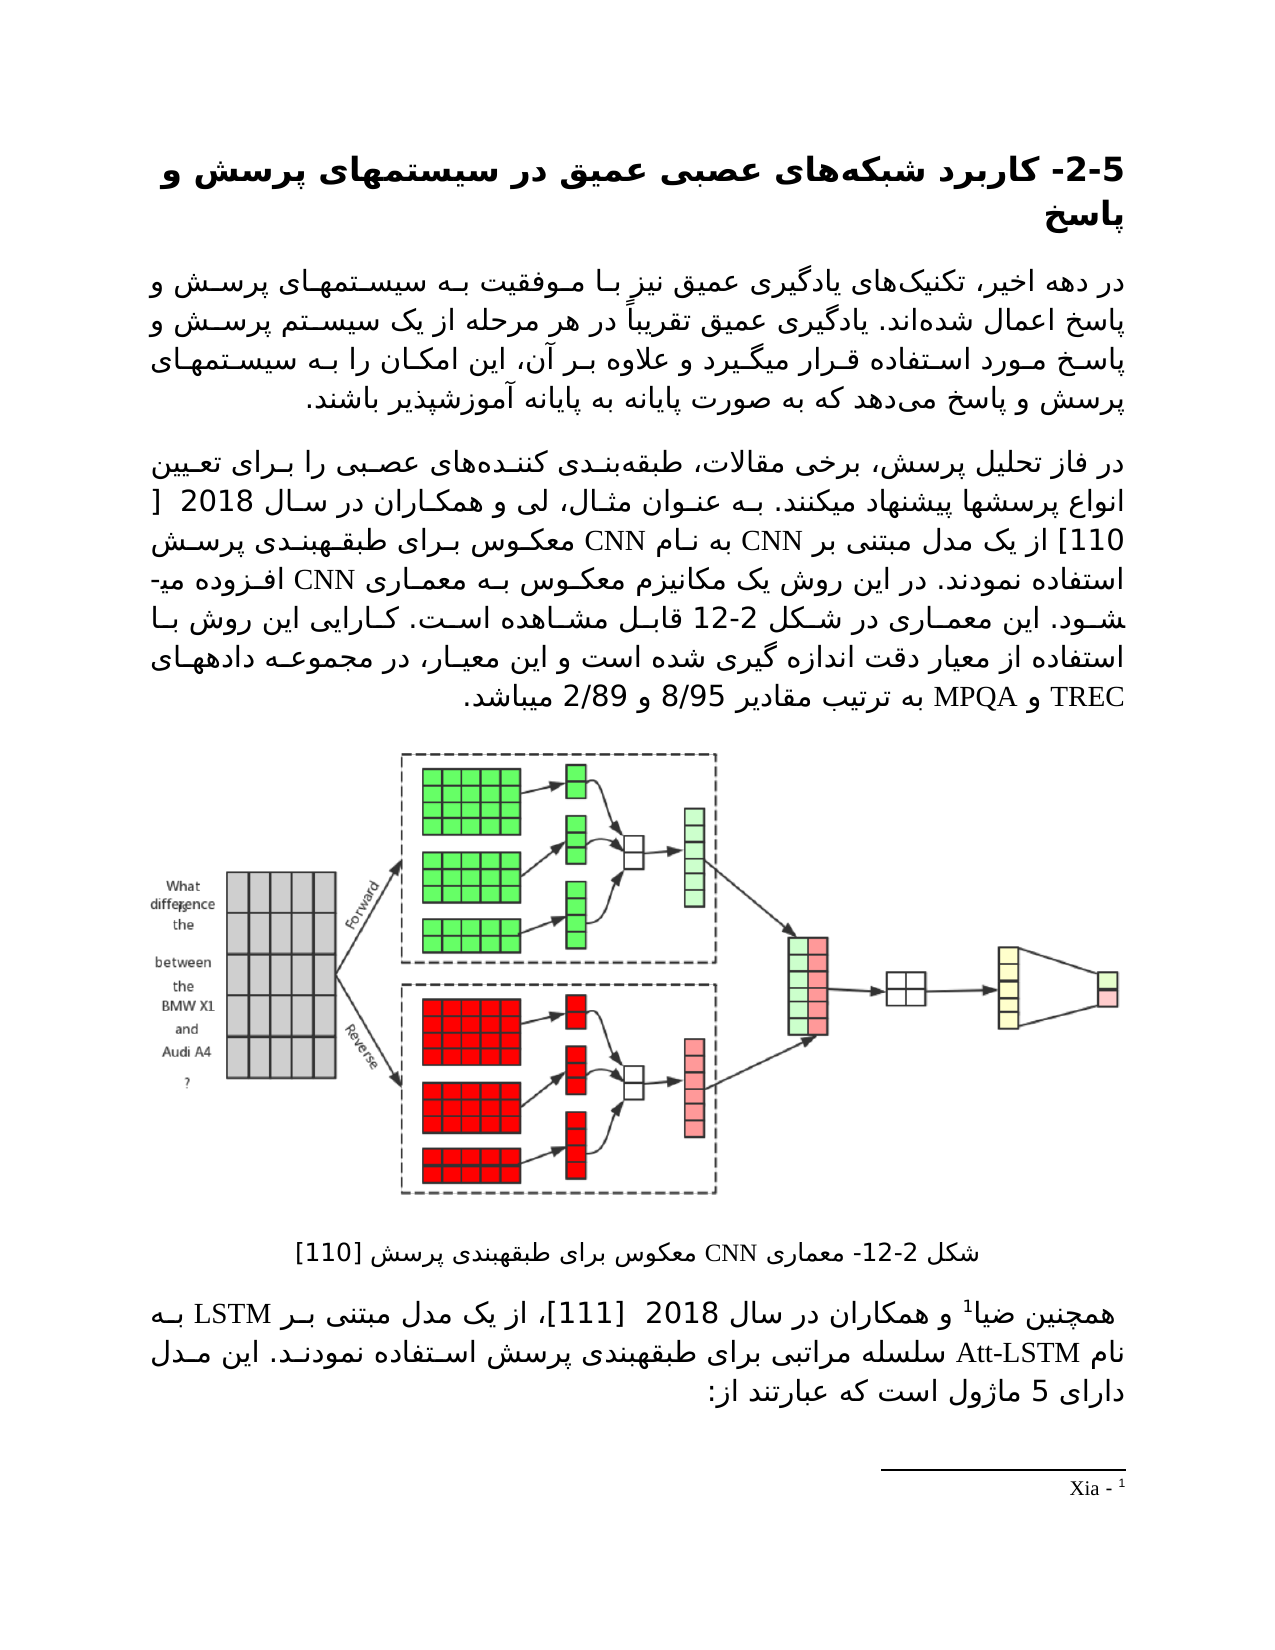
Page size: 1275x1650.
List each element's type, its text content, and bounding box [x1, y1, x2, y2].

text شکل 2-12- معماری CNN معکوس برای طبقهبندی پرسش [110] [150, 1238, 1125, 1267]
picture [150, 743, 1125, 1209]
text در فاز تحلیل پرسش، برخی مقالات، طبقه‌بندی کننده‌های عصبی را برای تعیین انواع پرسشها پیشنهاد میکنند. به عنوان مثال، لی و همکاران در سال 2018 [110]‏ از یک مدل مبتنی بر CNN به نام CNN معکوس برای طبقهبندی پرسش استفاده نمودند. در این روش یک مکانیزم معکوس به معماری CNN افزوده میشود. این معماری در شکل 2-12 قابل مشاهده است. کارایی این روش با استفاده از معیار دقت اندازه گیری شده است و این معیار، در مجموعه دادههای TREC و MPQA به ترتیب مقادیر 8/95 و 2/89 میباشد. [150, 445, 1125, 713]
text در دهه اخیر، تکنیک‌های یادگیری عمیق نیز با موفقیت به سیستمهای پرسش و پاسخ اعمال شده‌اند. یادگیری عمیق تقریباً در هر مرحله از یک سیستم پرسش و پاسخ مورد استفاده قرار میگیرد و علاوه بر آن، این امکان را به سیستمهای پرسش و پاسخ می‌دهد که به صورت پایانه به پایانه آموزشپذیر باشند. [150, 264, 1125, 415]
subtitle 2-5- کاربرد شبکه‌های عصبی عمیق در سیستمهای پرسش و پاسخ [150, 150, 1125, 233]
text همچنین ضیا و همکاران در سال 2018 [111]‏، از یک مدل مبتنی بر LSTM به نام Att-LSTM سلسله مراتبی برای طبقهبندی پرسش استفاده نمودند. این مدل دارای 5 ماژول است که عبارتند از: [150, 1296, 1125, 1408]
